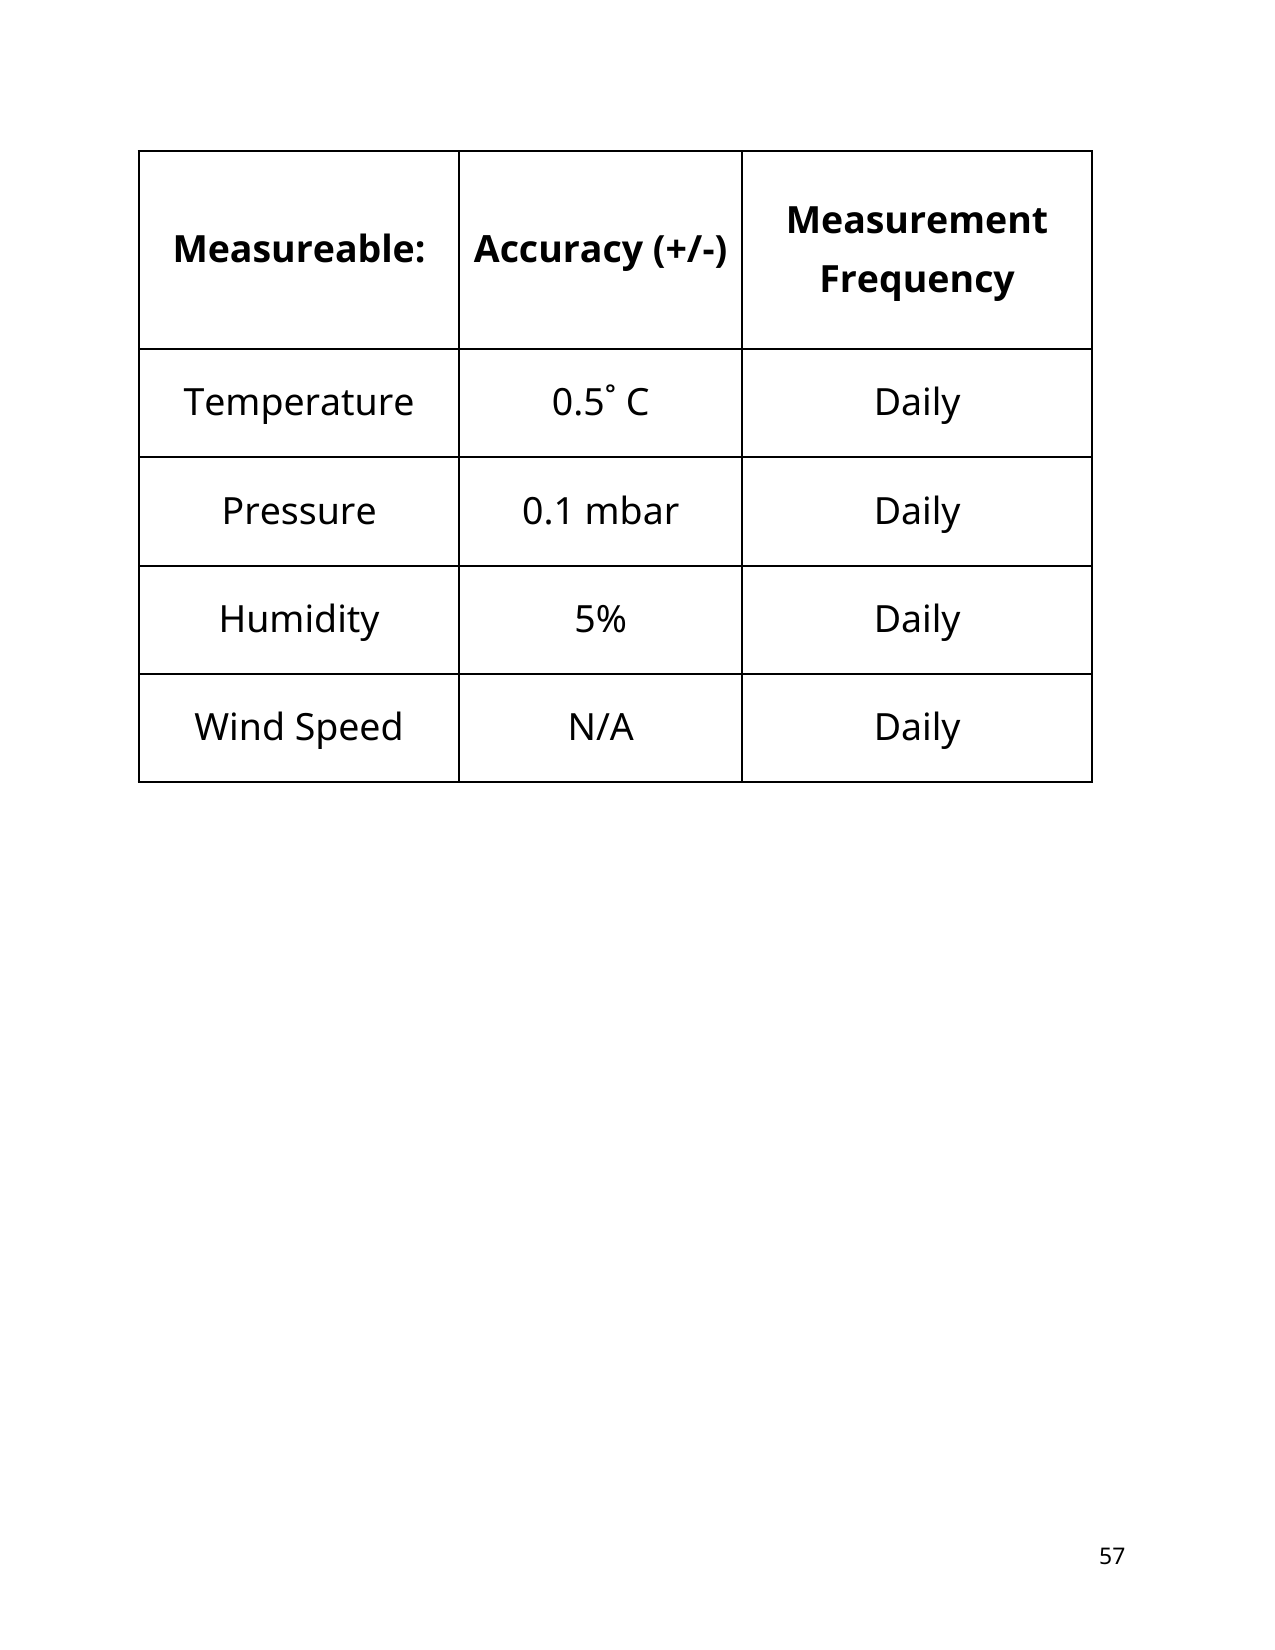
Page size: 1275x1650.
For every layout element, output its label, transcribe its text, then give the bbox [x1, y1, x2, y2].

table_header Measurement Frequency [743, 152, 1091, 348]
table_cell 0.5˚ C [460, 350, 741, 456]
table_cell Daily [743, 567, 1091, 673]
table_header Accuracy (+/-) [460, 152, 741, 348]
table_cell Wind Speed [140, 675, 458, 781]
table_cell 5% [460, 567, 741, 673]
table_cell Daily [743, 675, 1091, 781]
table_cell Humidity [140, 567, 458, 673]
table_header Measureable: [140, 152, 458, 348]
table_cell Daily [743, 350, 1091, 456]
table_cell Temperature [140, 350, 458, 456]
table_cell 0.1 mbar [460, 458, 741, 564]
table_cell Pressure [140, 458, 458, 564]
table_cell N/A [460, 675, 741, 781]
table_cell Daily [743, 458, 1091, 564]
